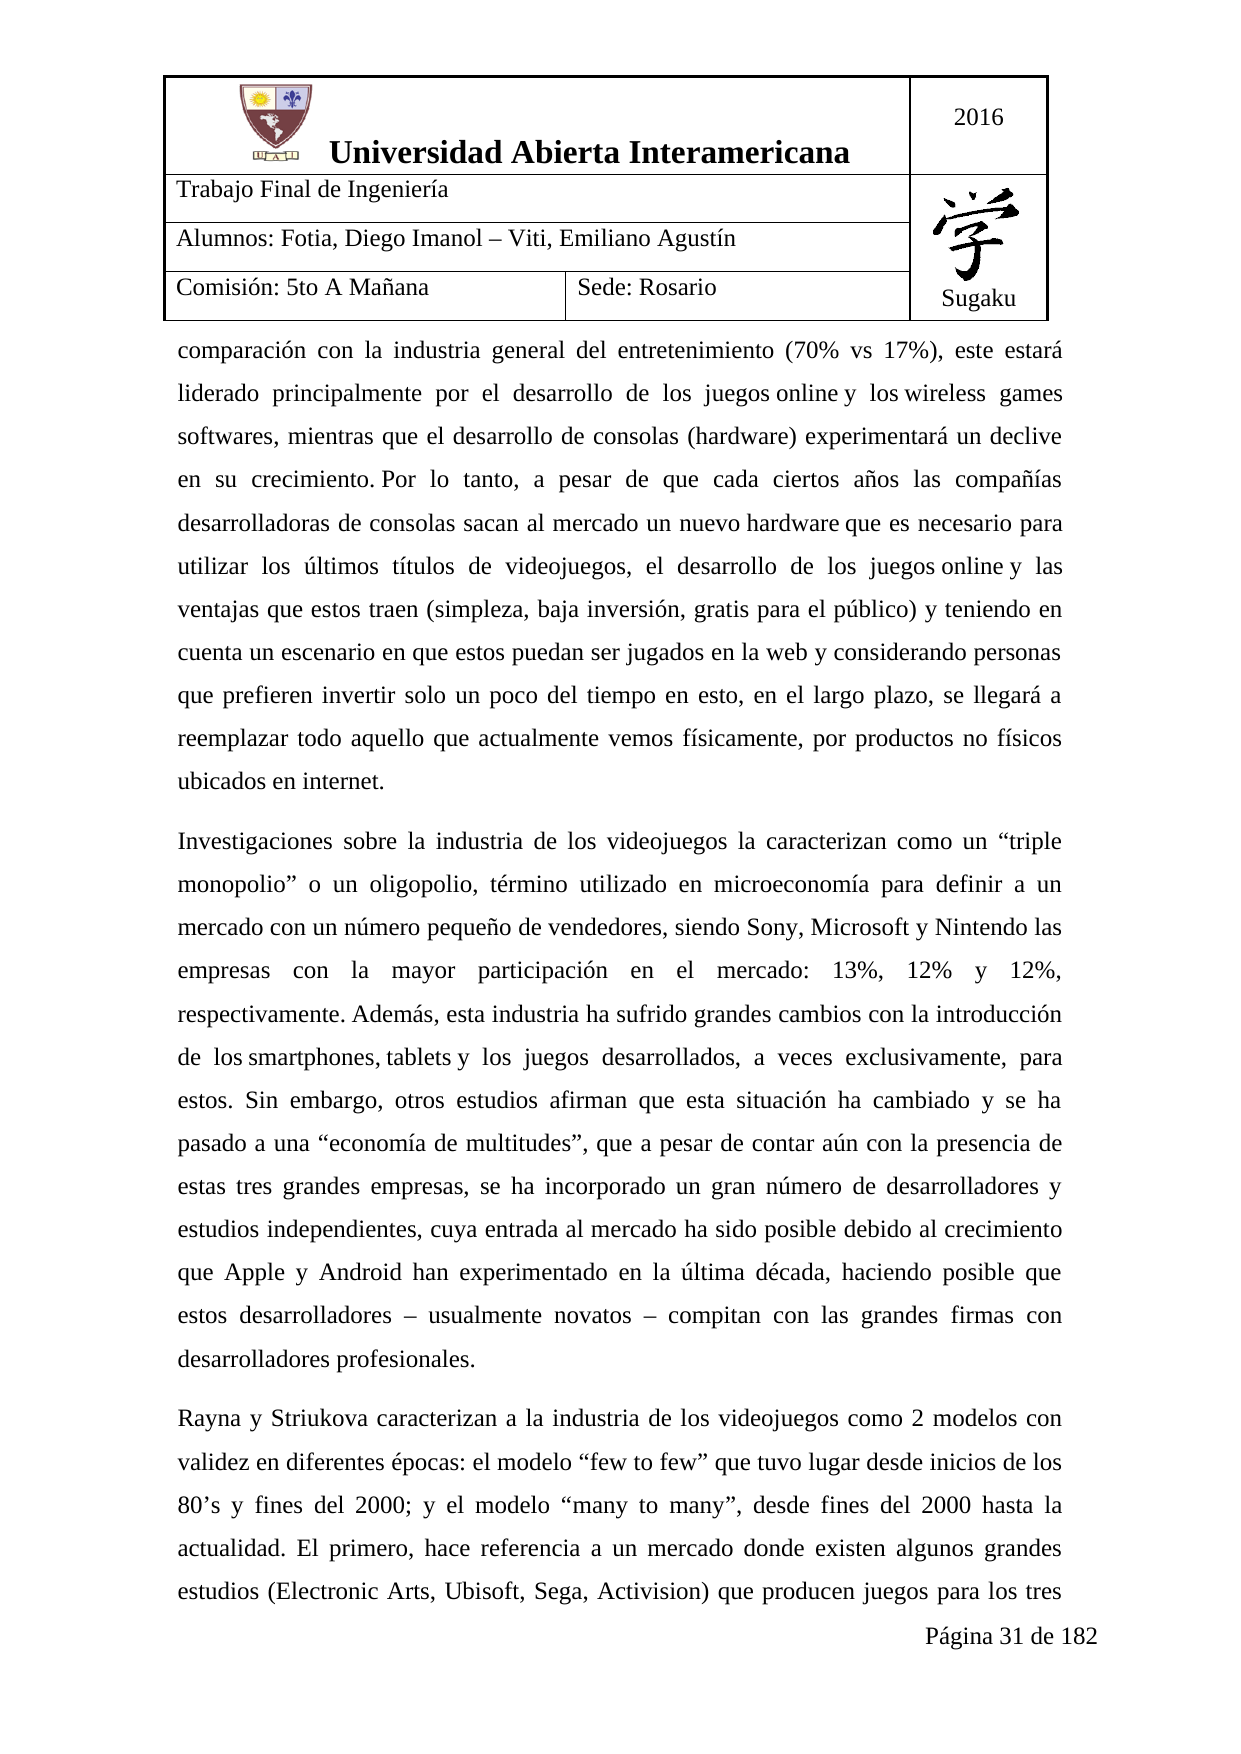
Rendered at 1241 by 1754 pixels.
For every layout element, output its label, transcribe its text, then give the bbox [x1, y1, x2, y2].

picture [927, 181, 1030, 284]
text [177, 1403, 1063, 1605]
picture [223, 78, 329, 164]
text Investigaciones sobre la industria de los videojuegos la caracterizan como un “triple monopolio” o un oligopolio, término utilizado en microeconomía para definir a un mercado con un número pequeño de vendedores, siendo Sony, Microsoft y Nintendo las empresas con la mayor participación en el mercado: 13%, 12% y 12%, respectivamente. Además, esta industria ha sufrido grandes cambios con la introducción de los smartphones, tablets y los juegos desarrollados, a veces exclusivamente, para estos. Sin embargo, otros estudios afirman que esta situación ha cambiado y se ha pasado a una “economía de multitudes”, que a pesar de contar aún con la presencia de estas tres grandes empresas, se ha incorporado un gran número de desarrolladores y estudios independientes, cuya entrada al mercado ha sido posible debido al crecimiento que Apple y Android han experimentado en la última década, haciendo posible que estos desarrolladores – usualmente novatos – compitan con las grandes firmas con desarrolladores profesionales. [177, 826, 1063, 1372]
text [177, 148, 1063, 795]
